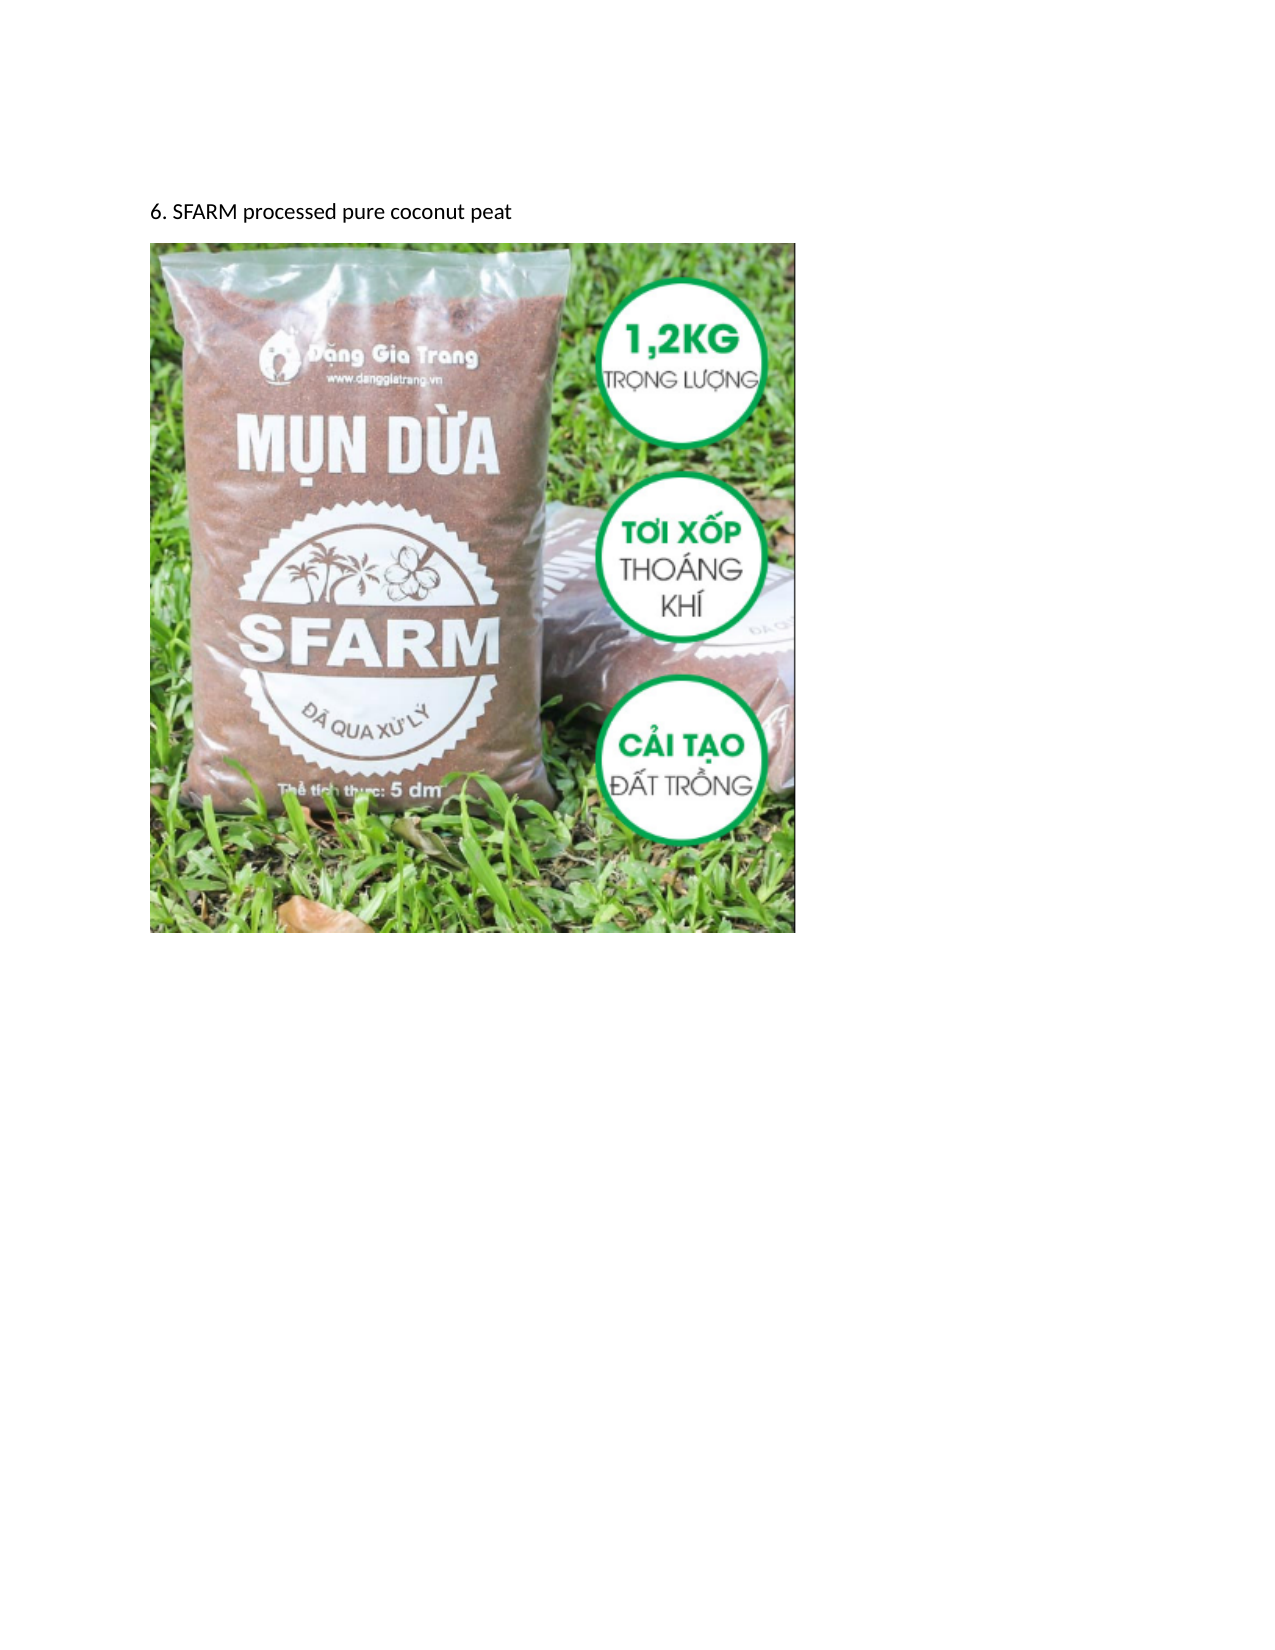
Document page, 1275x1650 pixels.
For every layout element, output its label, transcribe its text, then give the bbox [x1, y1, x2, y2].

text 6. SFARM processed pure coconut peat [150, 197, 1125, 225]
picture [150, 243, 796, 933]
